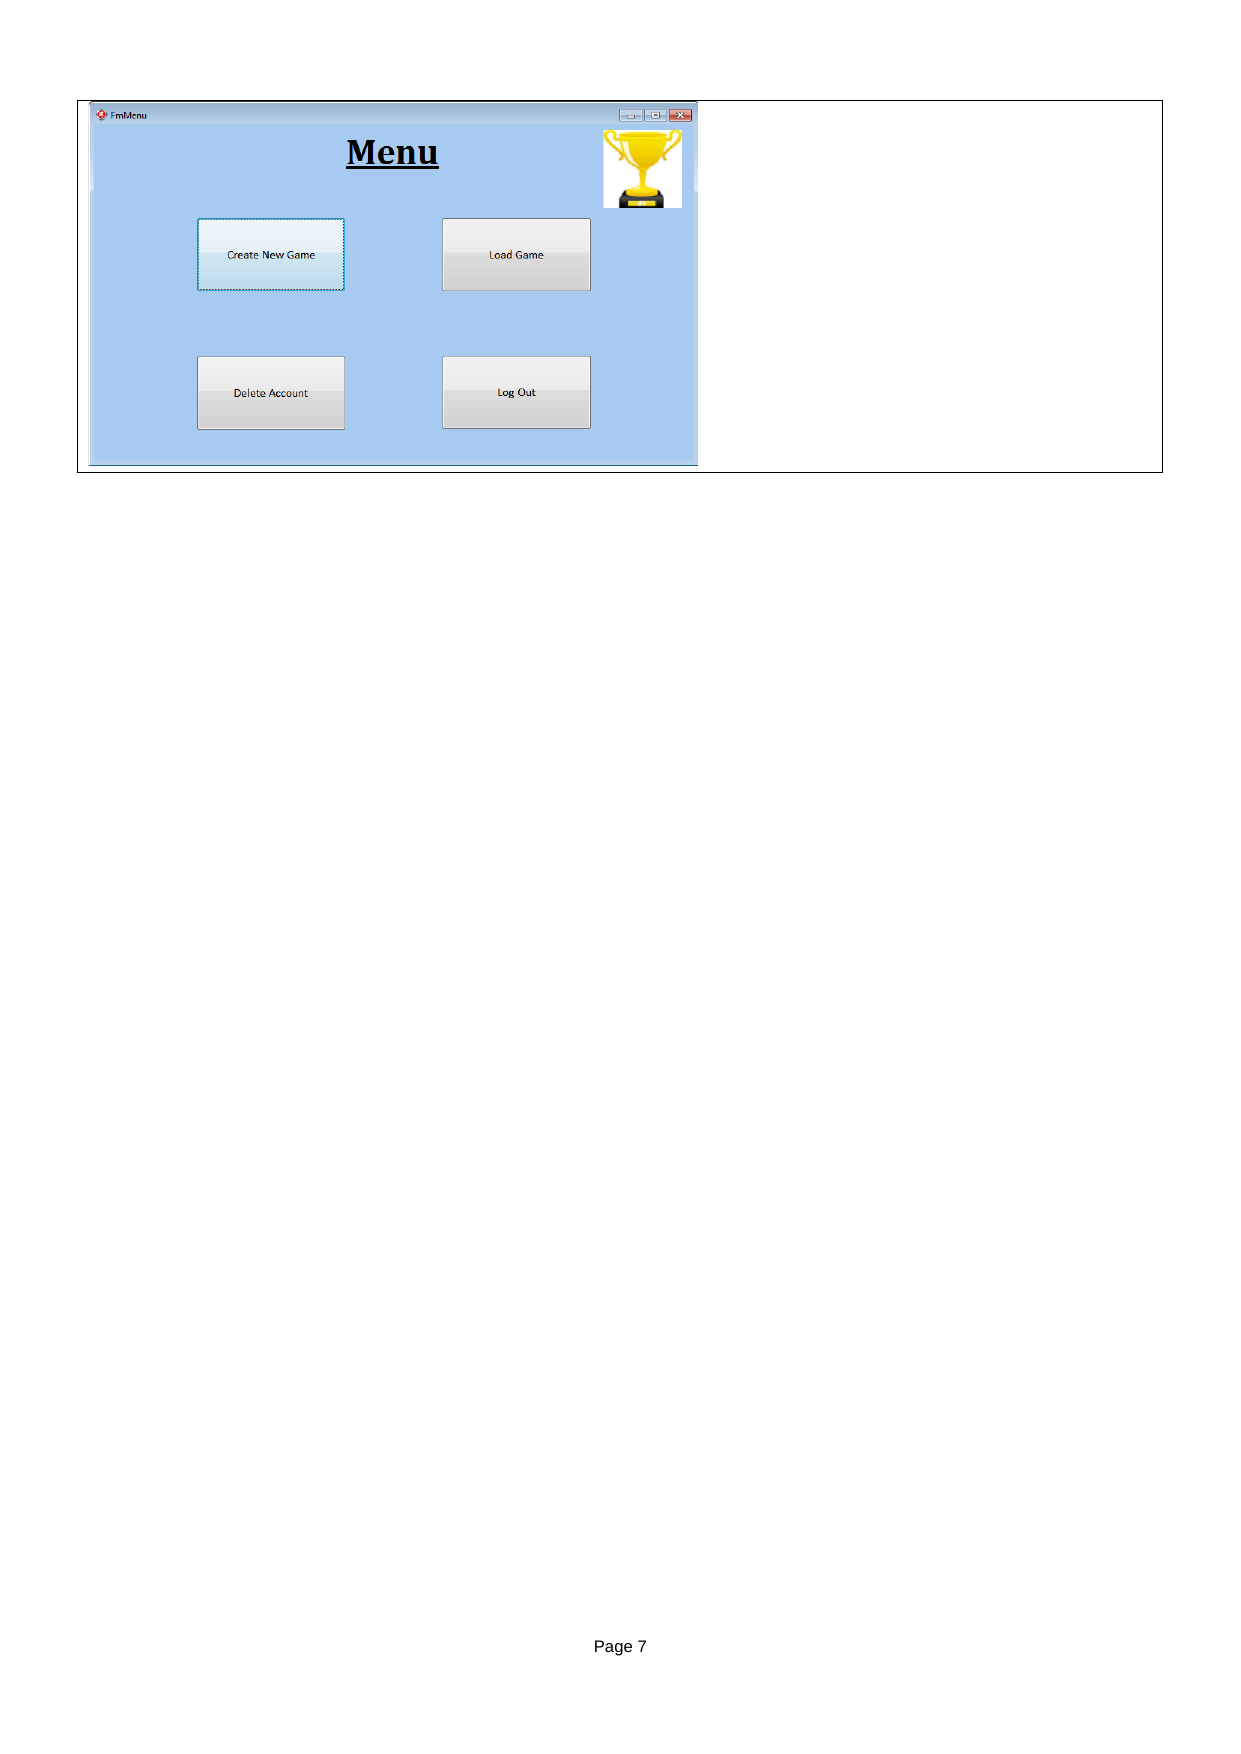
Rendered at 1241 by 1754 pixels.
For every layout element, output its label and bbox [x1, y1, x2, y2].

picture [88, 101, 698, 466]
table_cell [78, 101, 1162, 472]
